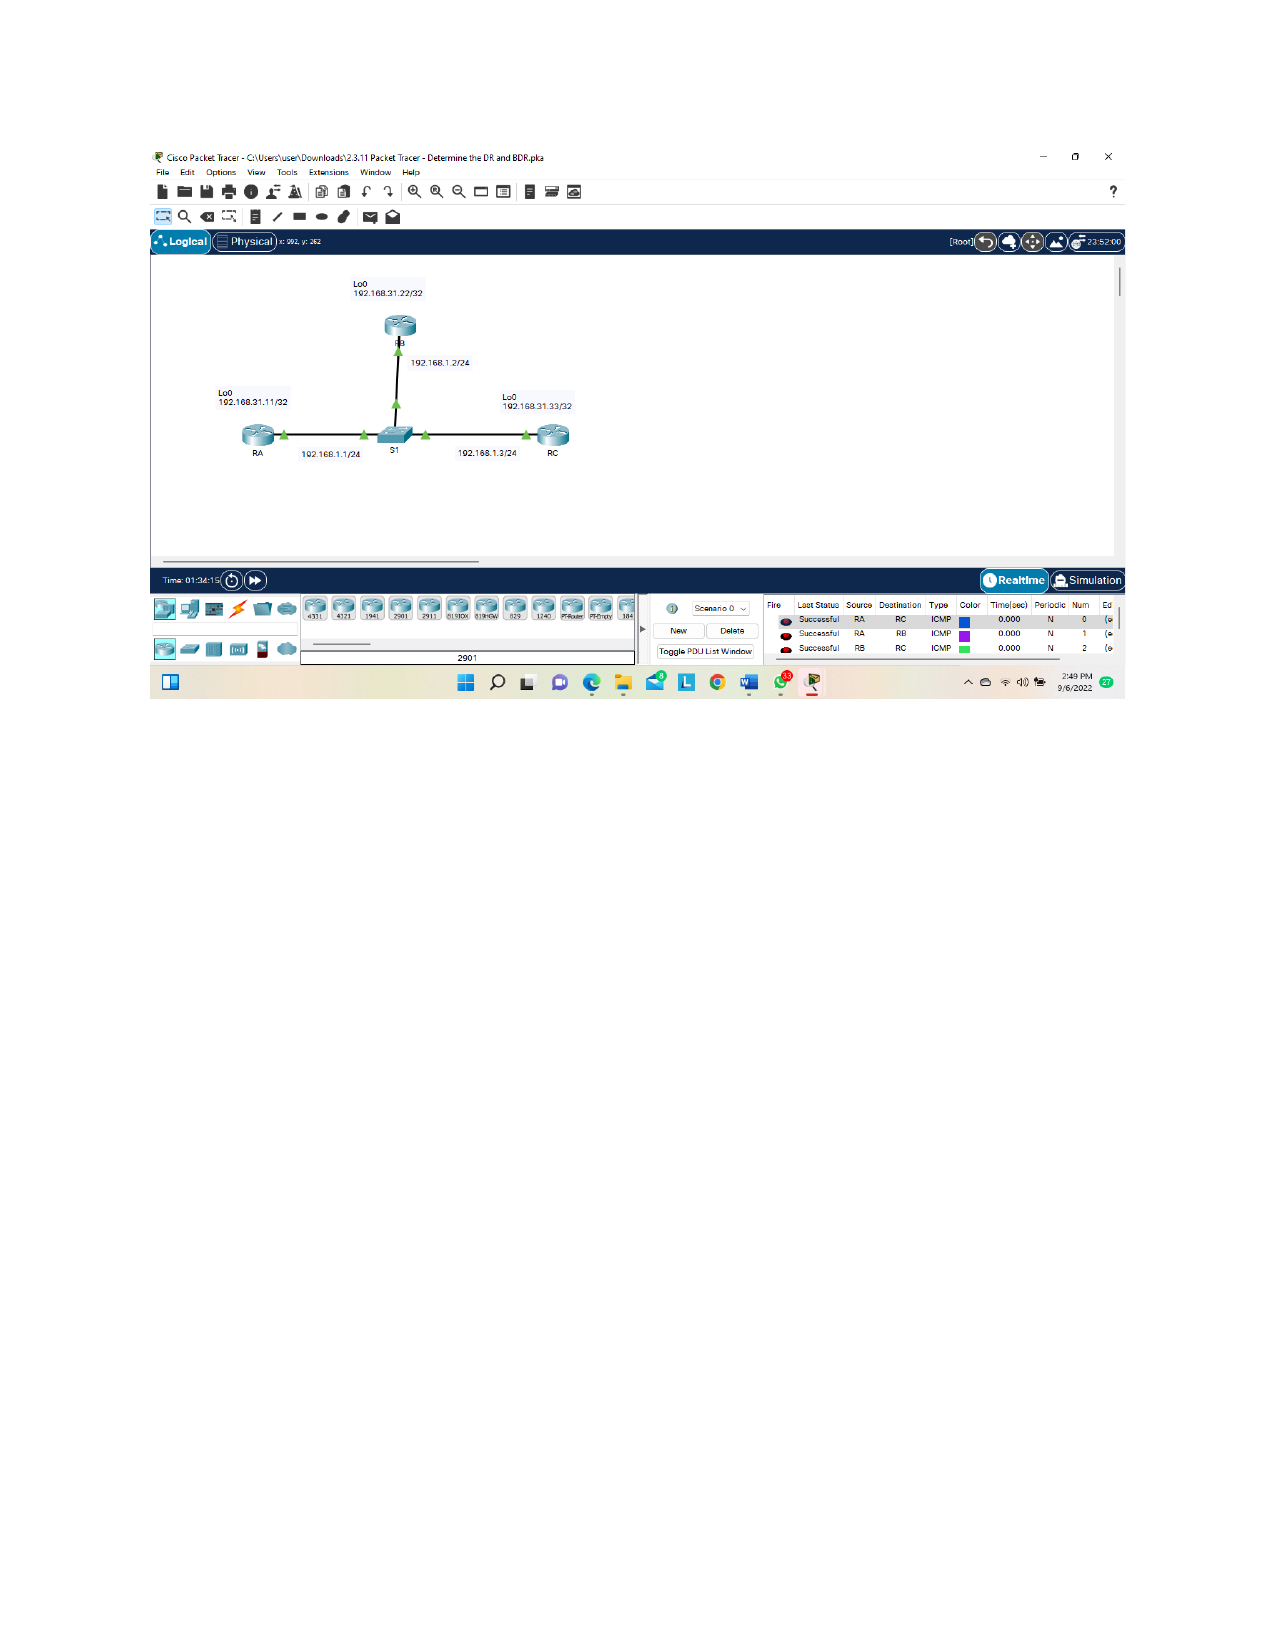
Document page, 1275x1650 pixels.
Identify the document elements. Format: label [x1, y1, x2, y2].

picture [150, 150, 1125, 699]
